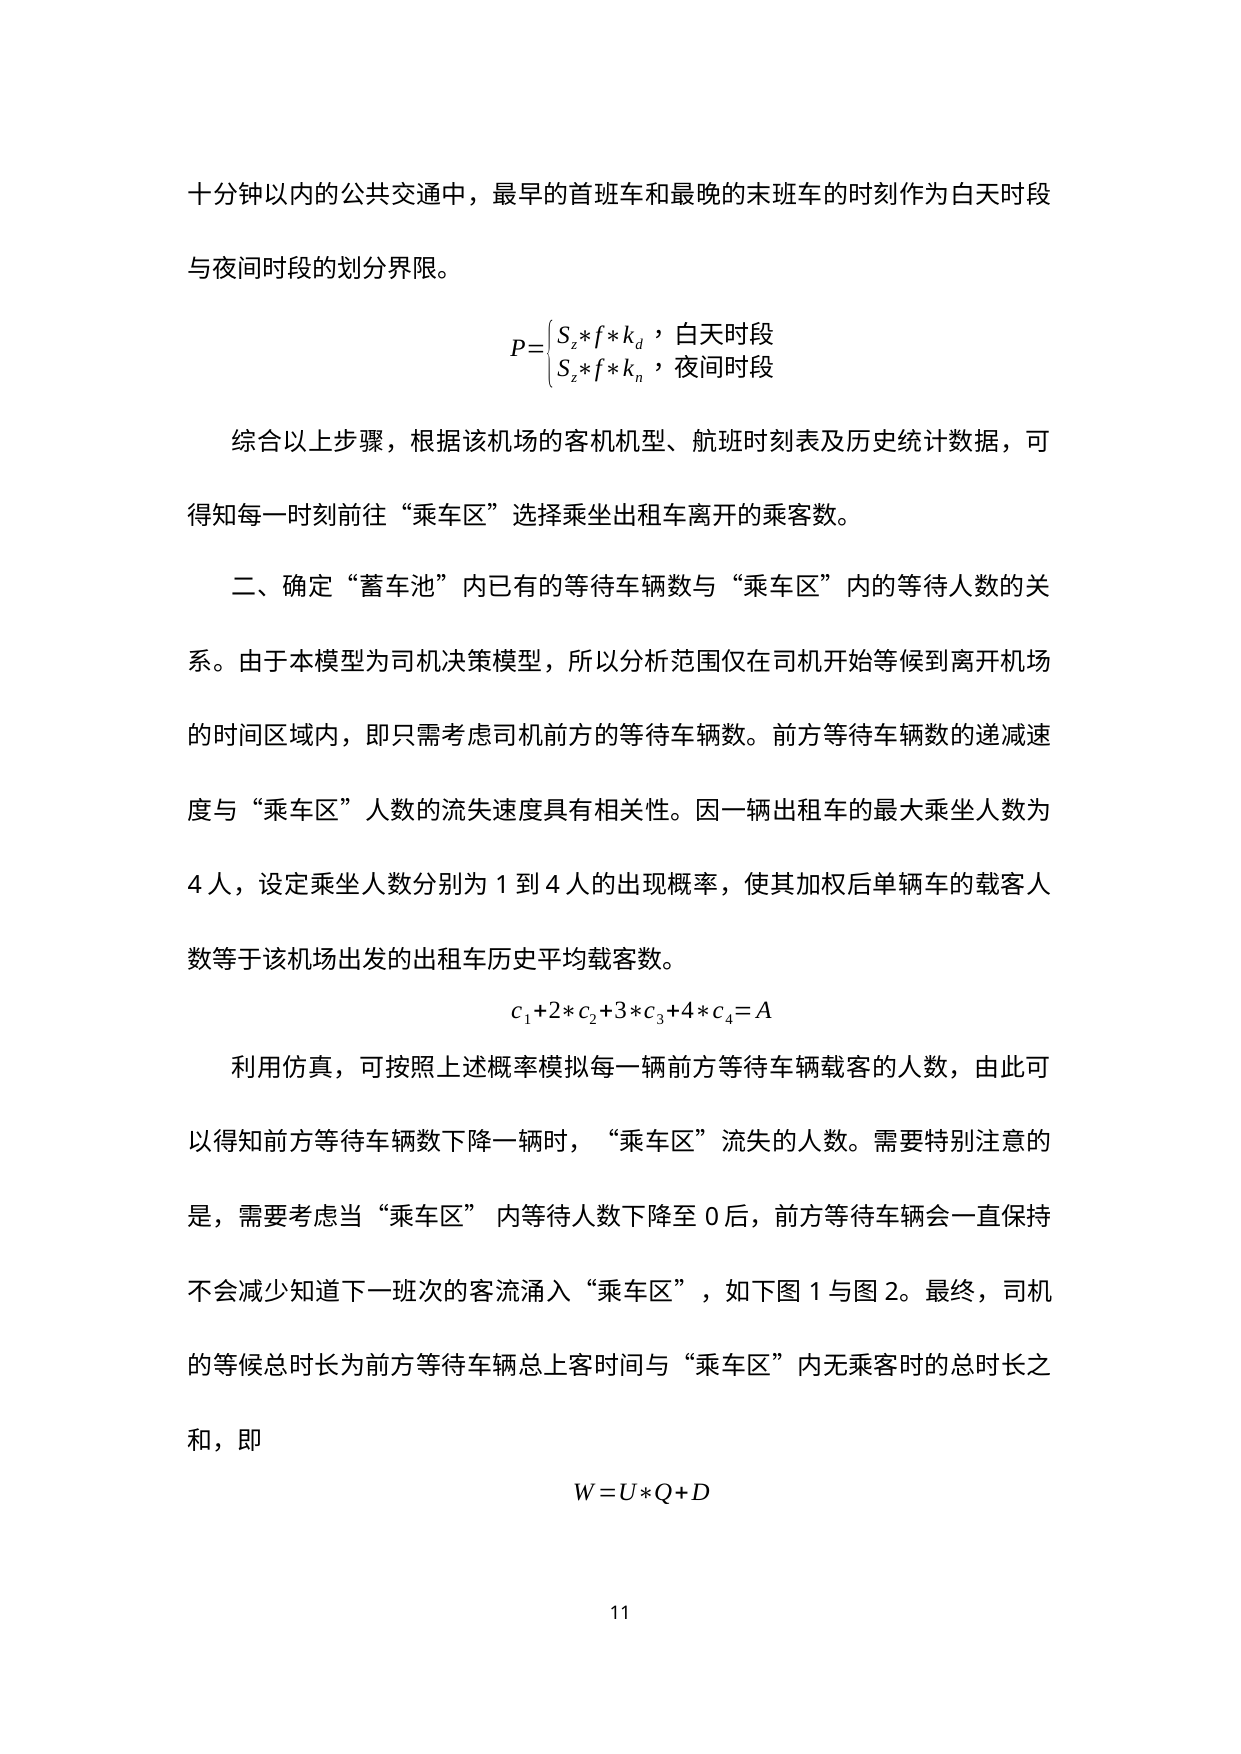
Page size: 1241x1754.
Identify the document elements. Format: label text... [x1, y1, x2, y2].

text 二、确定“蓄车池”内已有的等待车辆数与“乘车区”内的等待人数的关系。由于本模型为司机决策模型，所以分析范围仅在司机开始等候到离开机场的时间区域内，即只需考虑司机前方的等待车辆数。前方等待车辆数的递减速度与“乘车区”人数的流失速度具有相关性。因一辆出租车的最大乘坐人数为4人，设定乘坐人数分别为1到4人的出现概率，使其加权后单辆车的载客人数等于该机场出发的出租车历史平均载客数。 [187, 552, 1053, 990]
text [187, 160, 1053, 299]
text 综合以上步骤，根据该机场的客机机型、航班时刻表及历史统计数据，可得知每一时刻前往“乘车区”选择乘坐出租车离开的乘客数。 [187, 407, 1053, 546]
text 利用仿真，可按照上述概率模拟每一辆前方等待车辆载客的人数，由此可以得知前方等待车辆数下降一辆时，“乘车区”流失的人数。需要特别注意的是，需要考虑当“乘车区” 内等待人数下降至0后，前方等待车辆会一直保持不会减少知道下一班次的客流涌入“乘车区”，如下图1与图2。最终，司机的等候总时长为前方等待车辆总上客时间与“乘车区”内无乘客时的总时长之和，即 [187, 1033, 1053, 1471]
